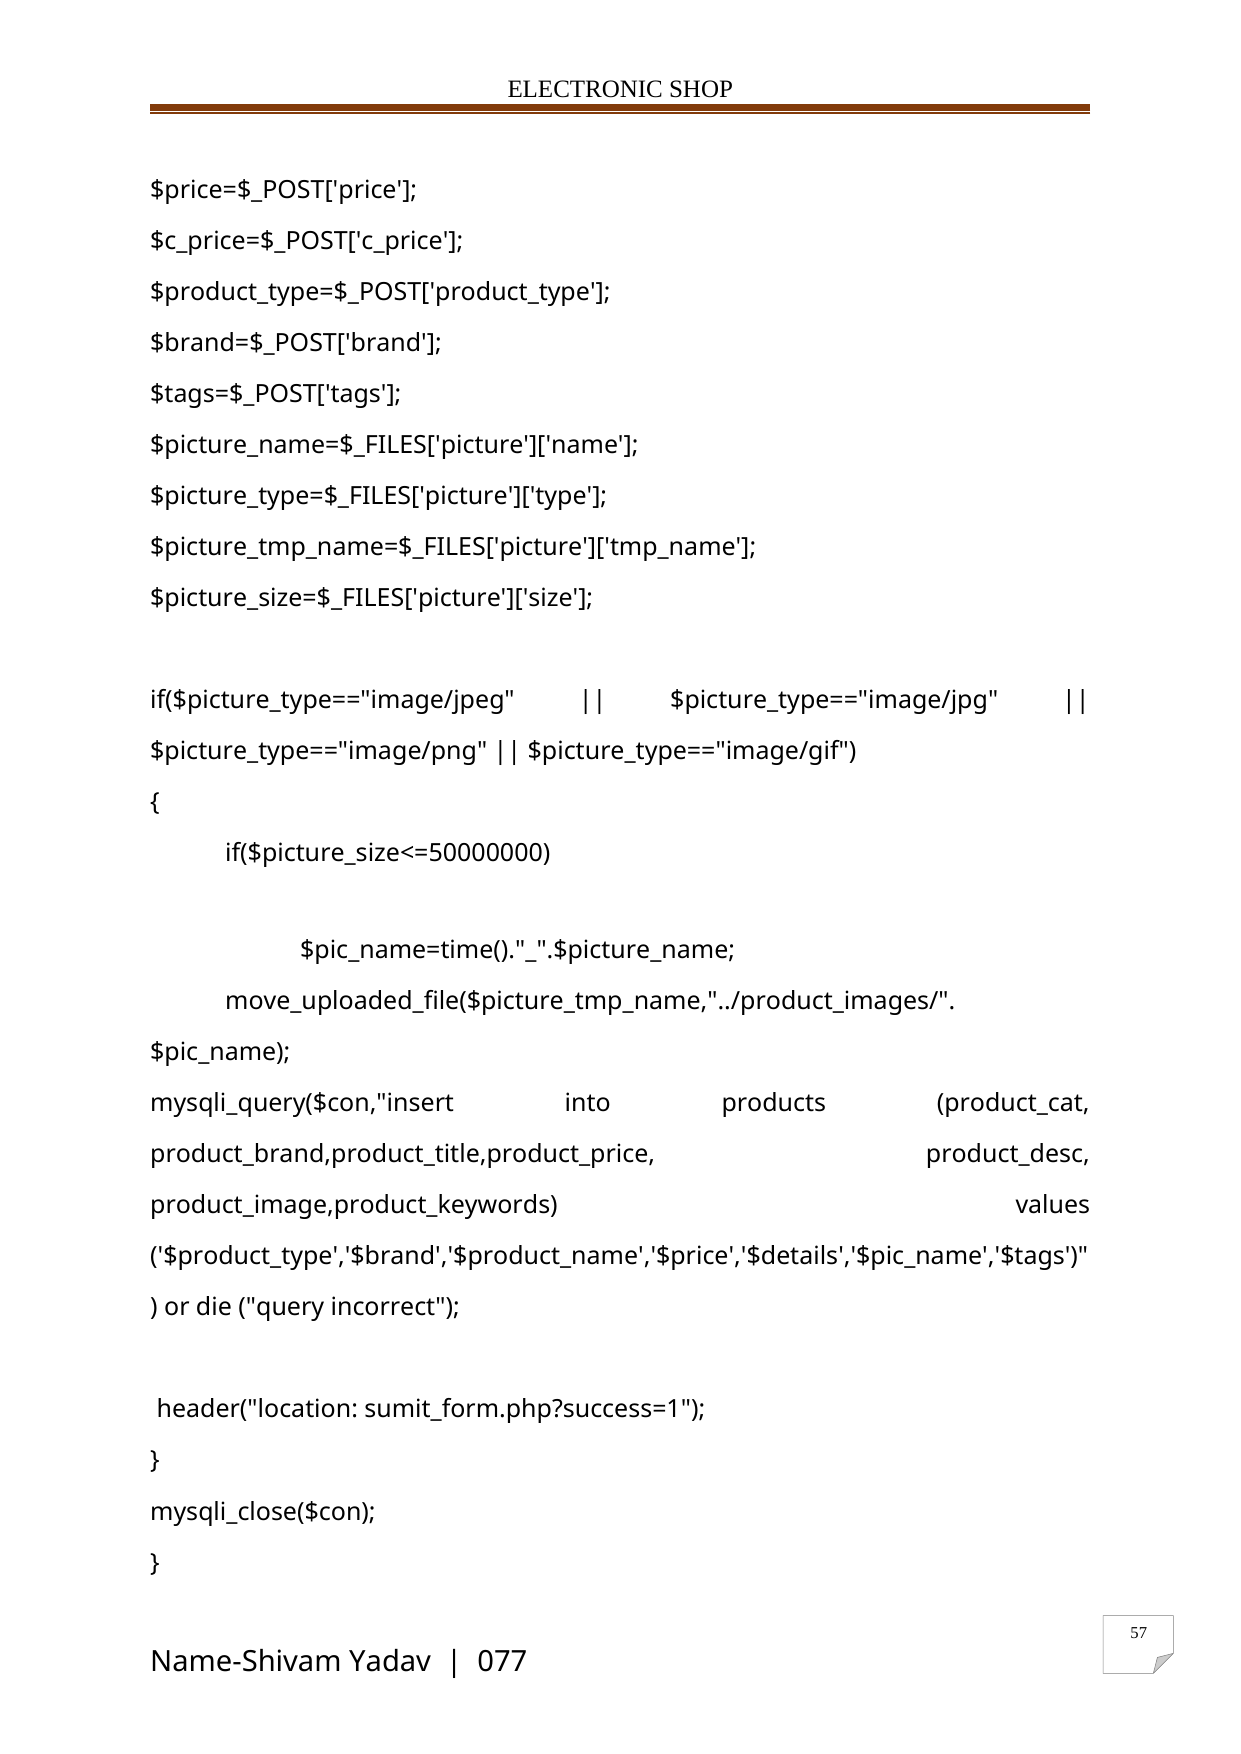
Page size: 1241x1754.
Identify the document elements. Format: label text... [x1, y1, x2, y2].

text mysqli_close($con); [150, 1493, 1090, 1527]
text $price=$_POST['price']; [150, 171, 1090, 206]
text if($picture_size<=50000000) [150, 835, 1090, 869]
text $brand=$_POST['brand']; [150, 324, 1090, 359]
text $picture_type=$_FILES['picture']['type']; [150, 478, 1090, 512]
text { [150, 784, 1090, 818]
text $pic_name=time()."_".$picture_name; [150, 932, 1090, 966]
text $c_price=$_POST['c_price']; [150, 222, 1090, 257]
text $picture_name=$_FILES['picture']['name']; [150, 427, 1090, 461]
text $product_type=$_POST['product_type']; [150, 273, 1090, 308]
text if($picture_type=="image/jpeg" || $picture_type=="image/jpg" || $picture_type=="image/png" || $picture_type=="image/gif") [150, 682, 1090, 767]
text } [150, 1544, 1090, 1578]
text } [150, 1442, 1090, 1476]
text $picture_size=$_FILES['picture']['size']; [150, 580, 1090, 614]
text move_uploaded_file($picture_tmp_name,"../product_images/".$pic_name); [150, 983, 1090, 1068]
text header("location: sumit_form.php?success=1"); [150, 1391, 1090, 1425]
text $tags=$_POST['tags']; [150, 376, 1090, 410]
text mysqli_query($con,"insert into products (product_cat, product_brand,product_title,product_price, product_desc, product_image,product_keywords) values ('$product_type','$brand','$product_name','$price','$details','$pic_name','$tags')") or die ("query incorrect"); [150, 1085, 1090, 1323]
text $picture_tmp_name=$_FILES['picture']['tmp_name']; [150, 529, 1090, 563]
